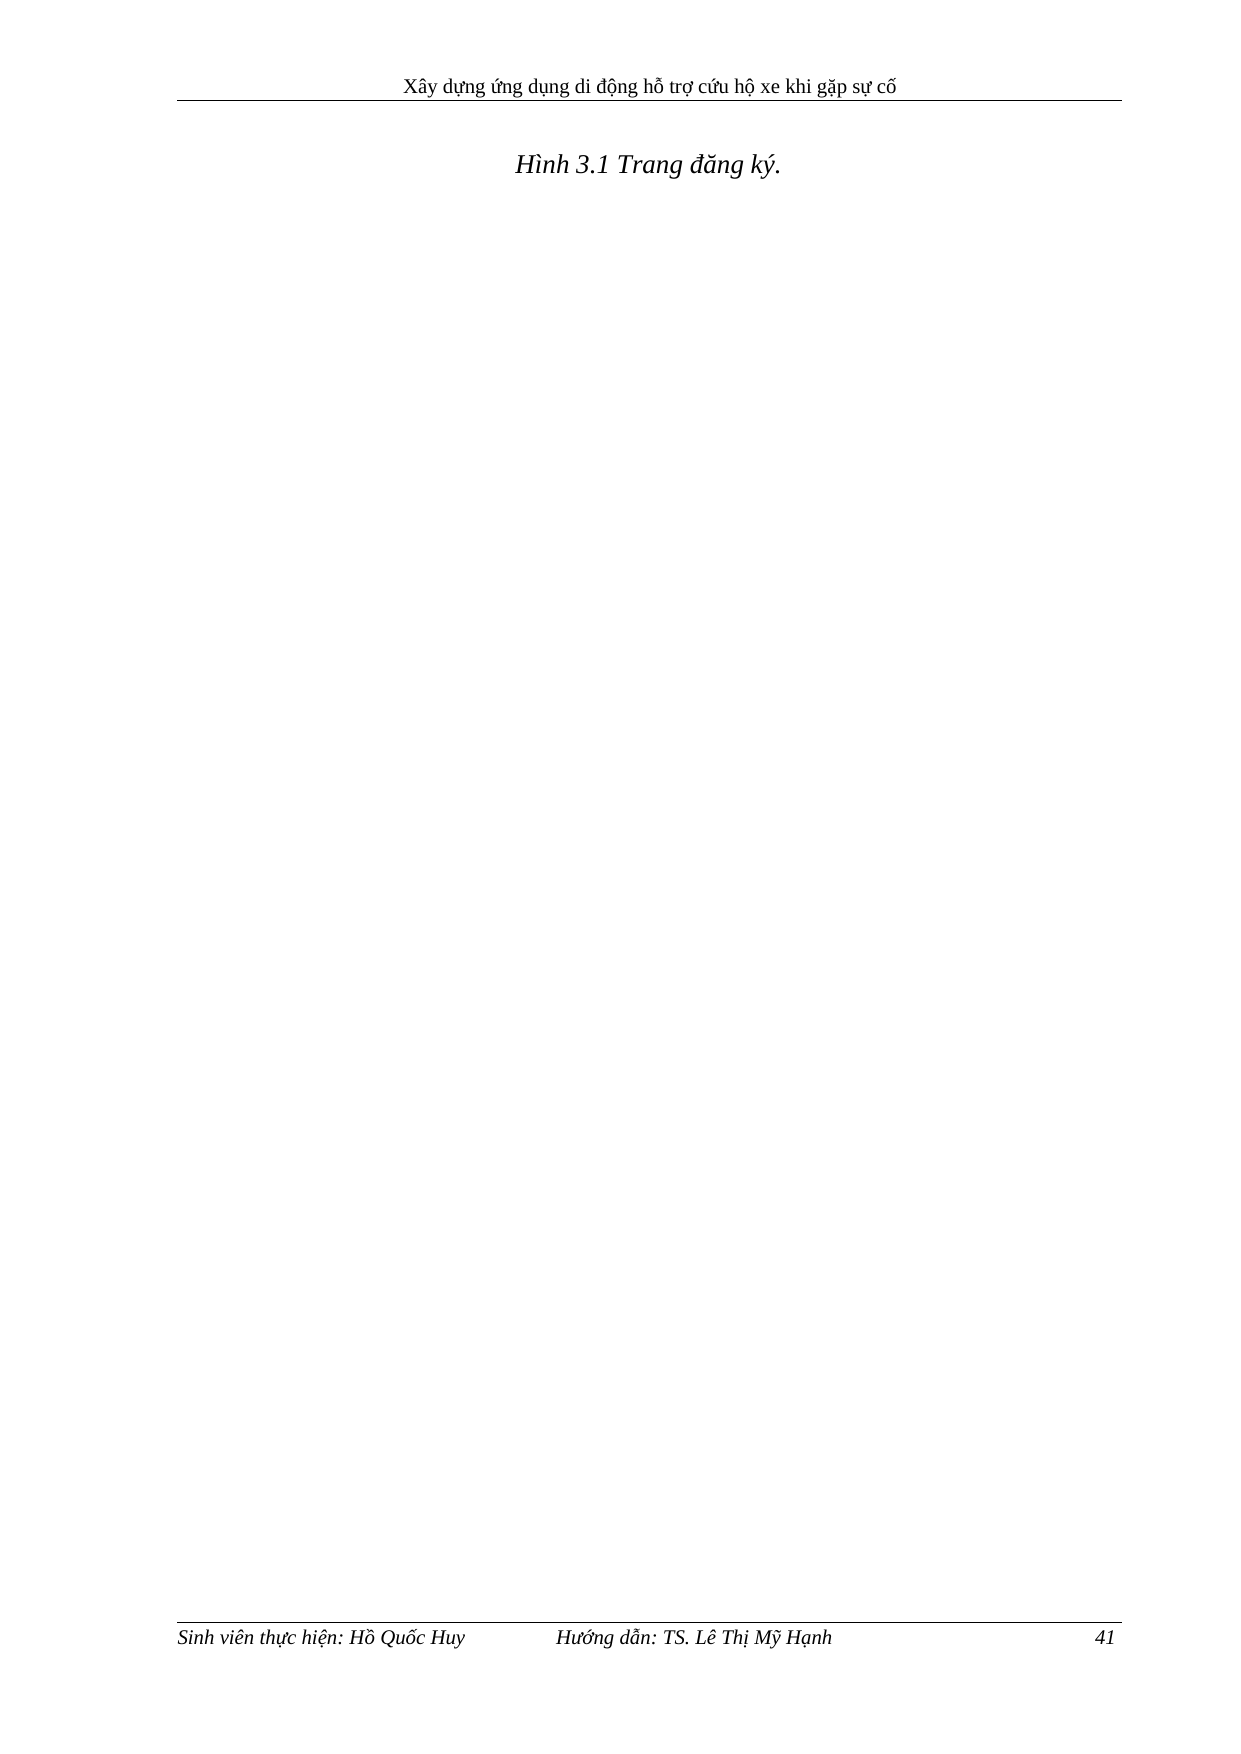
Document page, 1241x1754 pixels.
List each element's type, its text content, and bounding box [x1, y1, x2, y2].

text Hình 3.1 Trang đăng ký. [177, 148, 1122, 179]
